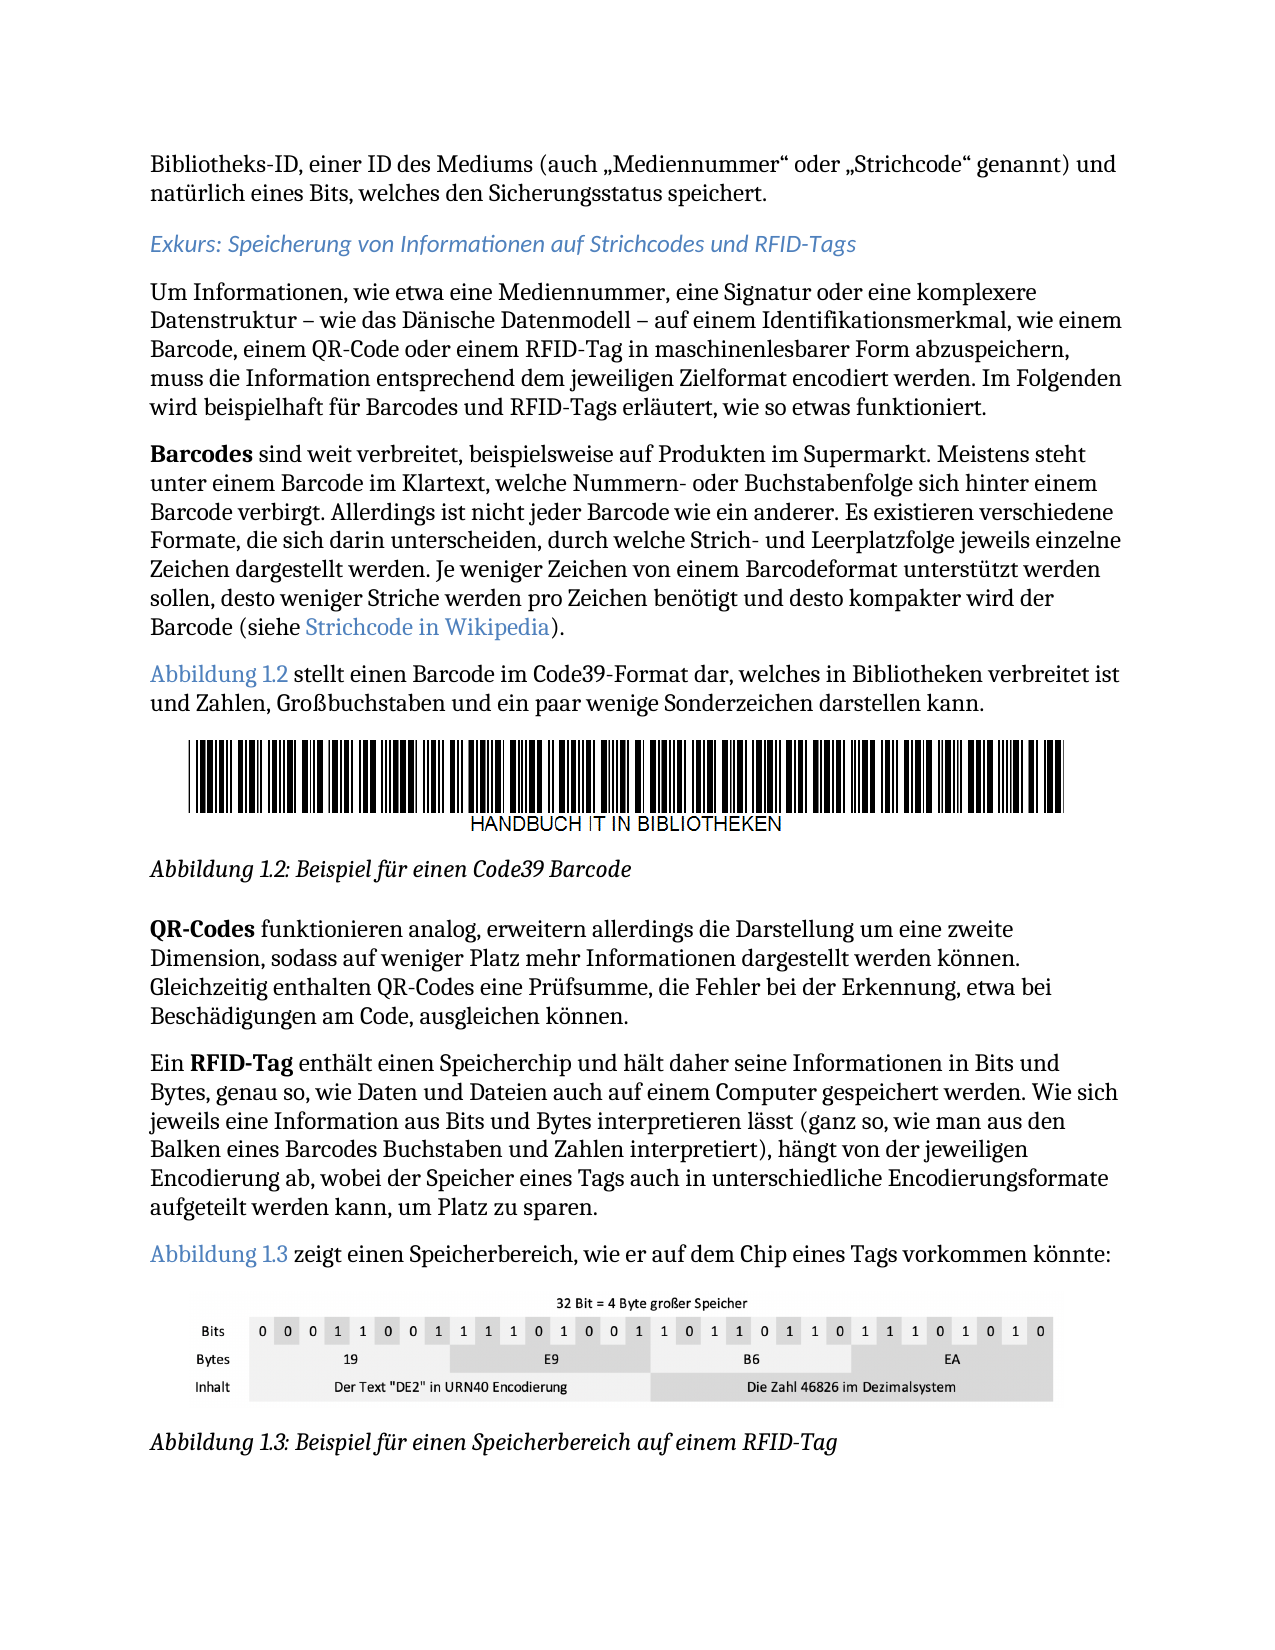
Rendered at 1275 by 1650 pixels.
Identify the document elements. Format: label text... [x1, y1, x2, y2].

table_header Abbildung 1.2: Beispiel für einen Code39 Barcode [139, 736, 1114, 897]
text Abbildung 1.3 zeigt einen Speicherbereich, wie er auf dem Chip eines Tags vorkommen könnte: [150, 1240, 1125, 1269]
text Barcodes sind weit verbreitet, beispielsweise auf Produkten im Supermarkt. Meistens steht unter einem Barcode im Klartext, welche Nummern- oder Buchstabenfolge sich hinter einem Barcode verbirgt. Allerdings ist nicht jeder Barcode wie ein anderer. Es existieren verschiedene Formate, die sich darin unterscheiden, durch welche Strich- und Leerplatzfolge jeweils einzelne Zeichen dargestellt werden. Je weniger Zeichen von einem Barcodeformat unterstützt werden sollen, desto weniger Striche werden pro Zeichen benötigt und desto kompakter wird der Barcode (siehe Strichcode in Wikipedia). [150, 440, 1125, 641]
table_header Abbildung 1.3: Beispiel für einen Speicherbereich auf einem RFID-Tag [139, 1288, 1114, 1469]
picture [188, 1291, 1064, 1408]
text Ein RFID-Tag enthält einen Speicherchip und hält daher seine Informationen in Bits und Bytes, genau so, wie Daten und Dateien auch auf einem Computer gespeichert werden. Wie sich jeweils eine Information aus Bits und Bytes interpretieren lässt (ganz so, wie man aus den Balken eines Barcodes Buchstaben und Zahlen interpretiert), hängt von der jeweiligen Encodierung ab, wobei der Speicher eines Tags auch in unterschiedliche Encodierungsformate aufgeteilt werden kann, um Platz zu sparen. [150, 1049, 1125, 1222]
subtitle Exkurs: Speicherung von Informationen auf Strichcodes und RFID-Tags [150, 228, 1125, 259]
picture [188, 740, 1064, 835]
text QR-Codes funktionieren analog, erweitern allerdings die Darstellung um eine zweite Dimension, sodass auf weniger Platz mehr Informationen dargestellt werden können. Gleichzeitig enthalten QR-Codes eine Prüfsumme, die Fehler bei der Erkennung, etwa bei Beschädigungen am Code, ausgleichen können. [150, 915, 1125, 1030]
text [150, 150, 1125, 207]
text Abbildung 1.2 stellt einen Barcode im Code39-Format dar, welches in Bibliotheken verbreitet ist und Zahlen, Großbuchstaben und ein paar wenige Sonderzeichen darstellen kann. [150, 660, 1125, 718]
text Um Informationen, wie etwa eine Mediennummer, eine Signatur oder eine komplexere Datenstruktur – wie das Dänische Datenmodell – auf einem Identifikationsmerkmal, wie einem Barcode, einem QR-Code oder einem RFID-Tag in maschinenlesbarer Form abzuspeichern, muss die Information entsprechend dem jeweiligen Zielformat encodiert werden. Im Folgenden wird beispielhaft für Barcodes und RFID-Tags erläutert, wie so etwas funktioniert. [150, 278, 1125, 421]
